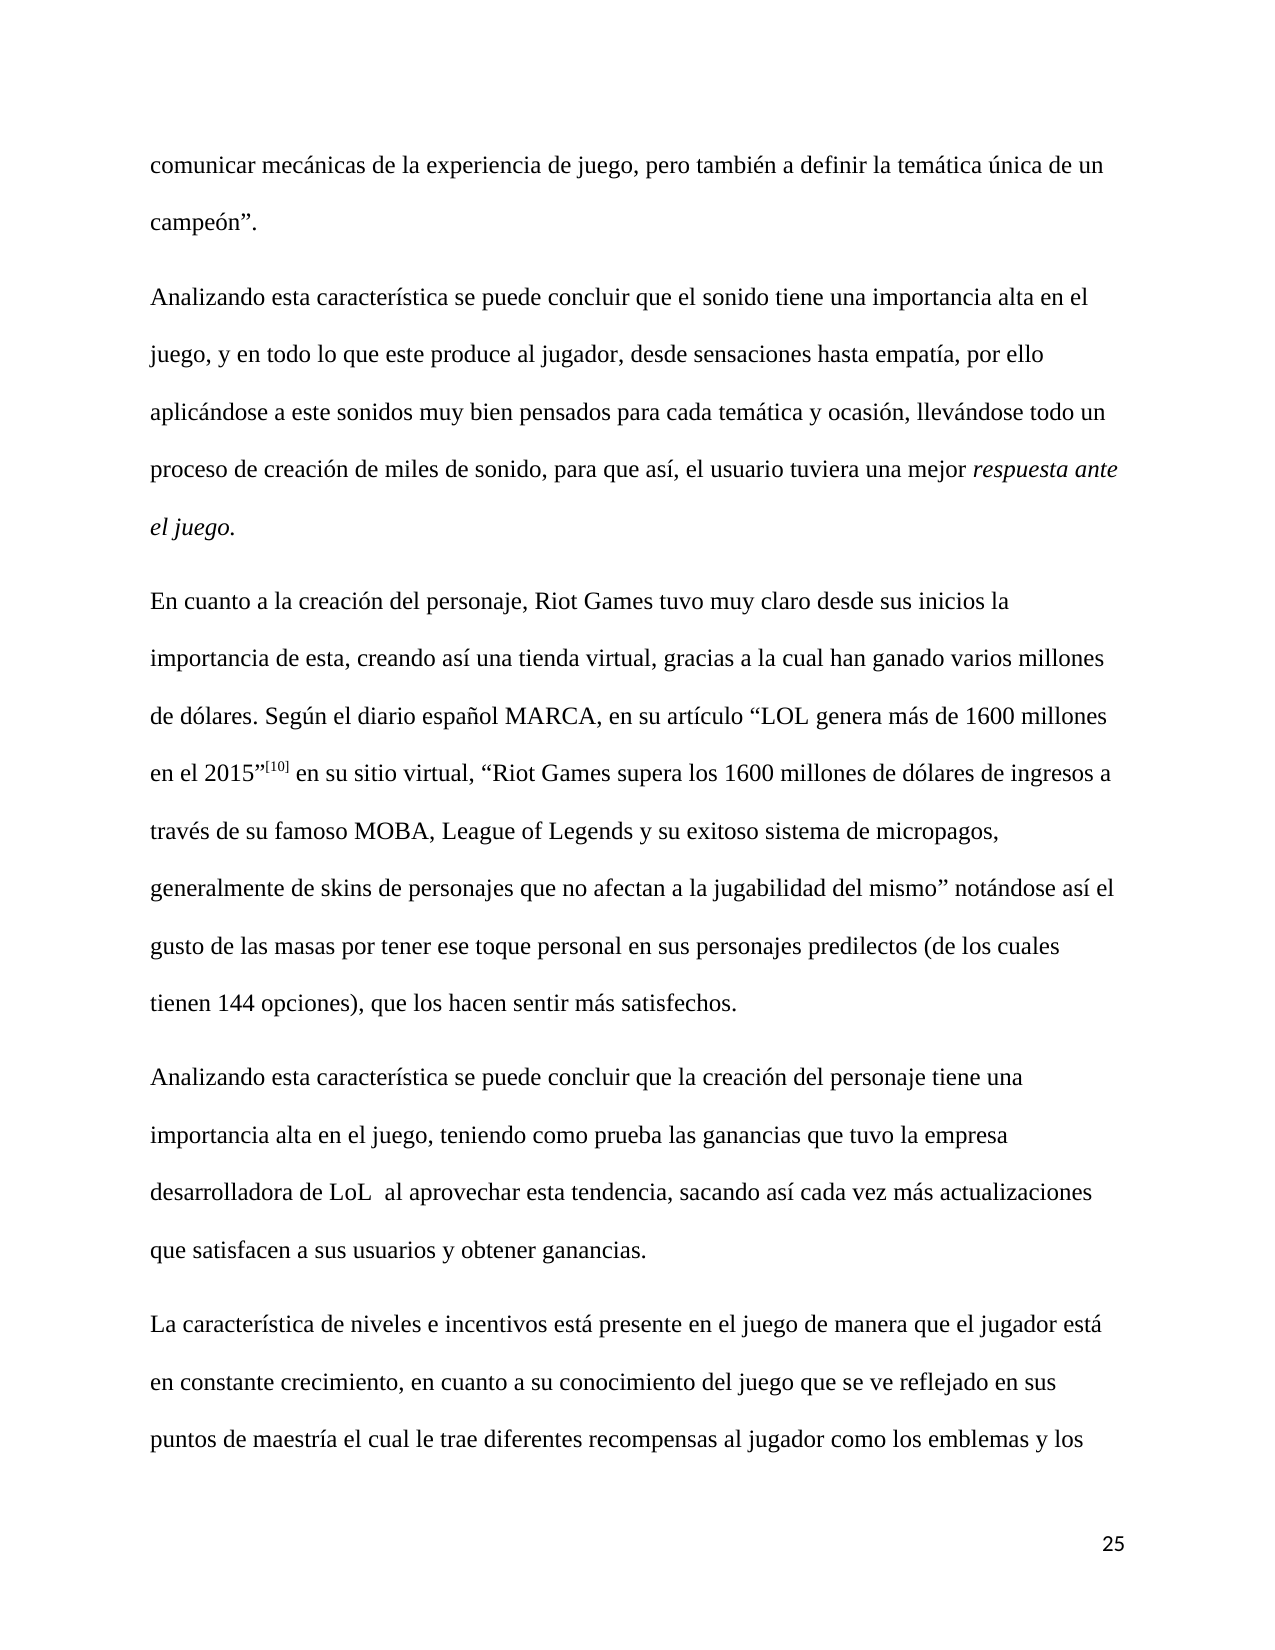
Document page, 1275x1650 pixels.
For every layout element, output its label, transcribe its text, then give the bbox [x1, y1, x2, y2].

text Analizando esta característica se puede concluir que la creación del personaje tiene una importancia alta en el juego, teniendo como prueba las ganancias que tuvo la empresa desarrolladora de LoL al aprovechar esta tendencia, sacando así cada vez más actualizaciones que satisfacen a sus usuarios y obtener ganancias. [150, 1062, 1125, 1264]
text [150, 150, 1125, 236]
text Analizando esta característica se puede concluir que el sonido tiene una importancia alta en el juego, y en todo lo que este produce al jugador, desde sensaciones hasta empatía, por ello aplicándose a este sonidos muy bien pensados para cada temática y ocasión, llevándose todo un proceso de creación de miles de sonido, para que así, el usuario tuviera una mejor respuesta ante el juego. [150, 282, 1125, 540]
text En cuanto a la creación del personaje, Riot Games tuvo muy claro desde sus inicios la importancia de esta, creando así una tienda virtual, gracias a la cual han ganado varios millones de dólares. Según el diario español MARCA, en su artículo “LOL genera más de 1600 millones en el 2015”[10] en su sitio virtual, “Riot Games supera los 1600 millones de dólares de ingresos a través de su famoso MOBA, League of Legends y su exitoso sistema de micropagos, generalmente de skins de personajes que no afectan a la jugabilidad del mismo” notándose así el gusto de las masas por tener ese toque personal en sus personajes predilectos (de los cuales tienen 144 opciones), que los hacen sentir más satisfechos. [150, 586, 1125, 1017]
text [150, 1309, 1125, 1453]
